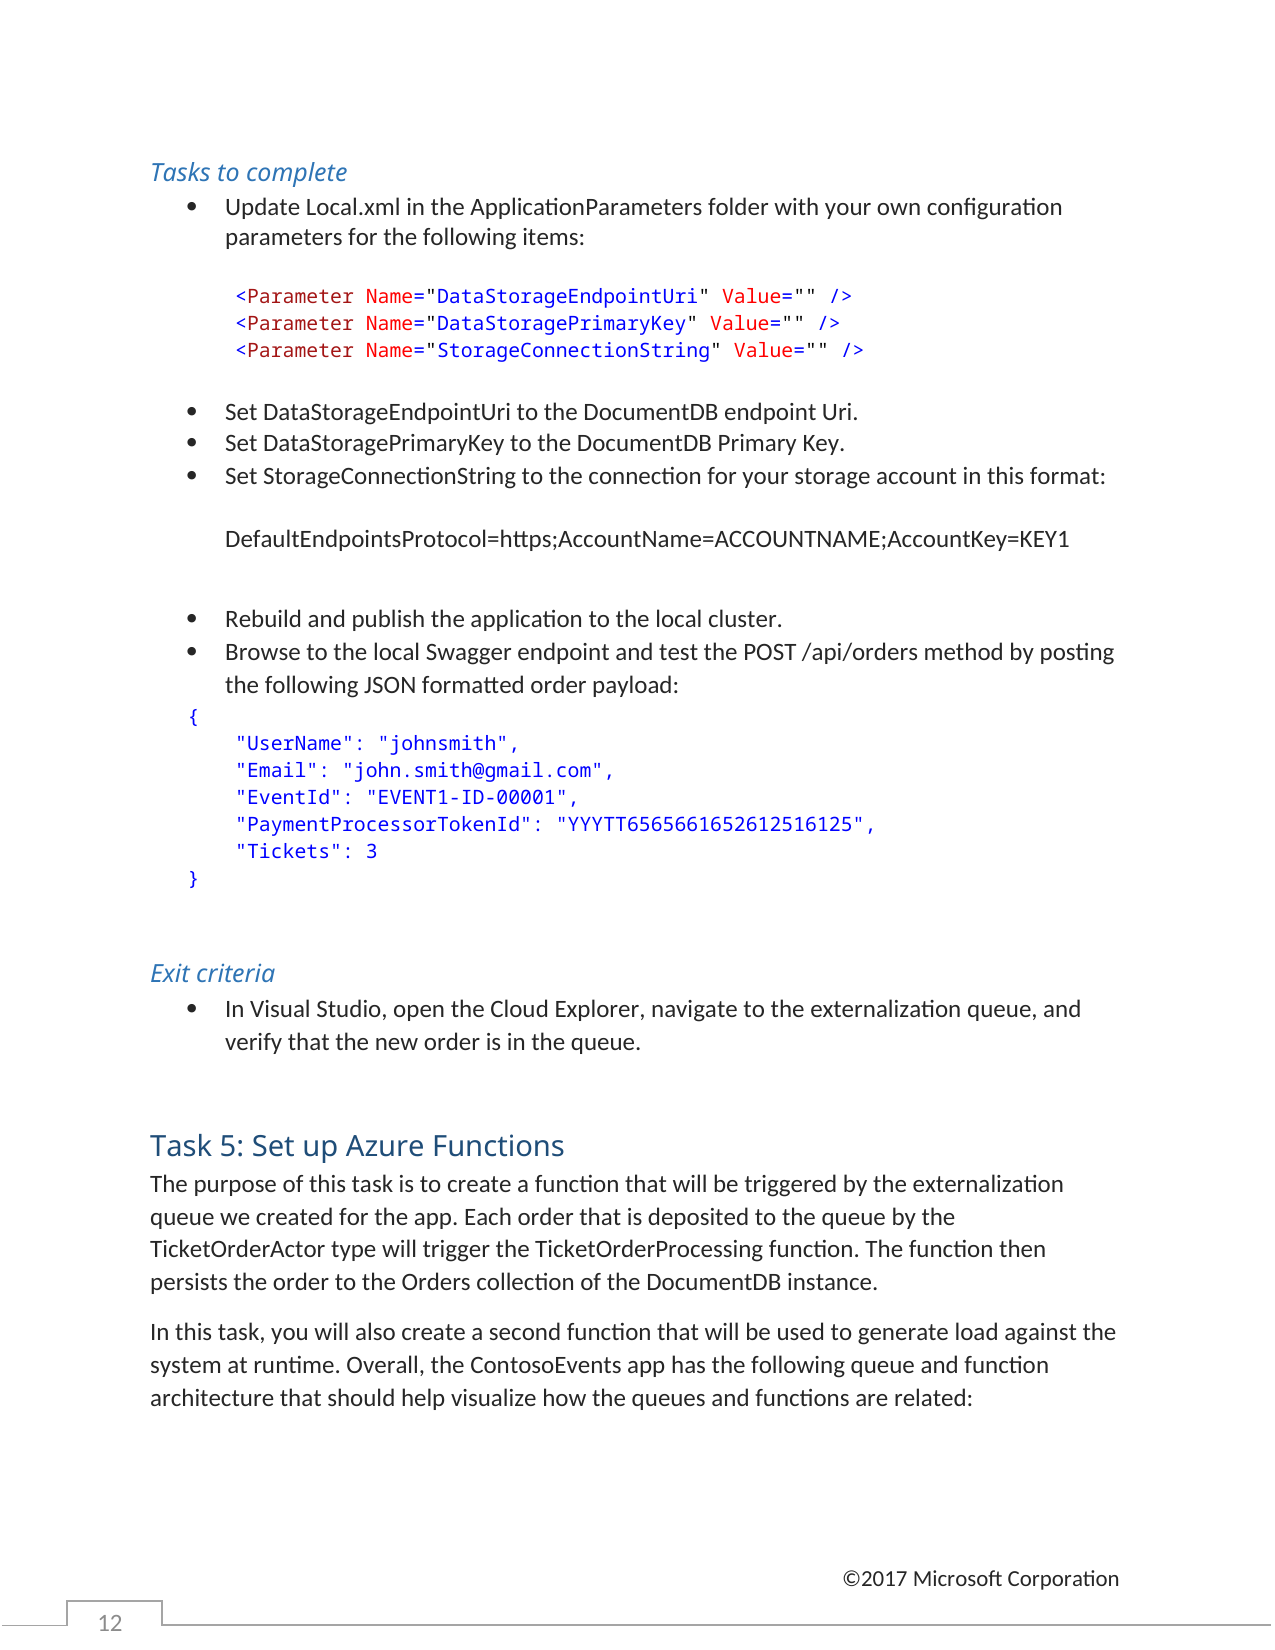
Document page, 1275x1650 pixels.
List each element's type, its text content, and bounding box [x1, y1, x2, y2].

list Set DataStoragePrimaryKey to the DocumentDB Primary Key. [187, 427, 1125, 457]
list DefaultEndpointsProtocol=https;AccountName=ACCOUNTNAME;AccountKey=KEY1 [225, 523, 1125, 554]
list In Visual Studio, open the Cloud Explorer, navigate to the externalization queue, and verify that the new order is in the queue. [187, 993, 1125, 1056]
list "UserName": "johnsmith", [187, 729, 1125, 756]
subtitle Task 5: Set up Azure Functions [150, 1125, 1125, 1165]
text <Parameter Name="DataStoragePrimaryKey" Value="" /> [187, 309, 1125, 336]
list Set StorageConnectionString to the connection for your storage account in this format: [187, 460, 1125, 490]
list { [187, 702, 1125, 729]
list "Email": "john.smith@gmail.com", [187, 756, 1125, 783]
text <Parameter Name="DataStorageEndpointUri" Value="" /> [187, 282, 1125, 309]
list Browse to the local Swagger endpoint and test the POST /api/orders method by posting the following JSON formatted order payload: [187, 636, 1125, 700]
subtitle Tasks to complete [150, 154, 1125, 188]
list Set DataStorageEndpointUri to the DocumentDB endpoint Uri. [187, 396, 1125, 427]
list Rebuild and publish the application to the local cluster. [187, 603, 1125, 634]
subtitle Exit criteria [150, 956, 1125, 990]
text In this task, you will also create a second function that will be used to generate load against the system at runtime. Overall, the ContosoEvents app has the following queue and function architecture that should help visualize how the queues and functions are related: [150, 1316, 1125, 1412]
text The purpose of this task is to create a function that will be triggered by the externalization queue we created for the app. Each order that is deposited to the queue by the TicketOrderActor type will trigger the TicketOrderProcessing function. The function then persists the order to the Orders collection of the DocumentDB instance. [150, 1168, 1125, 1297]
list "EventId": "EVENT1-ID-00001", [187, 783, 1125, 810]
list "PaymentProcessorTokenId": "YYYTT6565661652612516125", [187, 810, 1125, 837]
list Update Local.xml in the ApplicationParameters folder with your own configuration parameters for the following items: [187, 191, 1125, 252]
list } [187, 864, 1125, 891]
list "Tickets": 3 [187, 837, 1125, 864]
text <Parameter Name="StorageConnectionString" Value="" /> [187, 336, 1125, 363]
